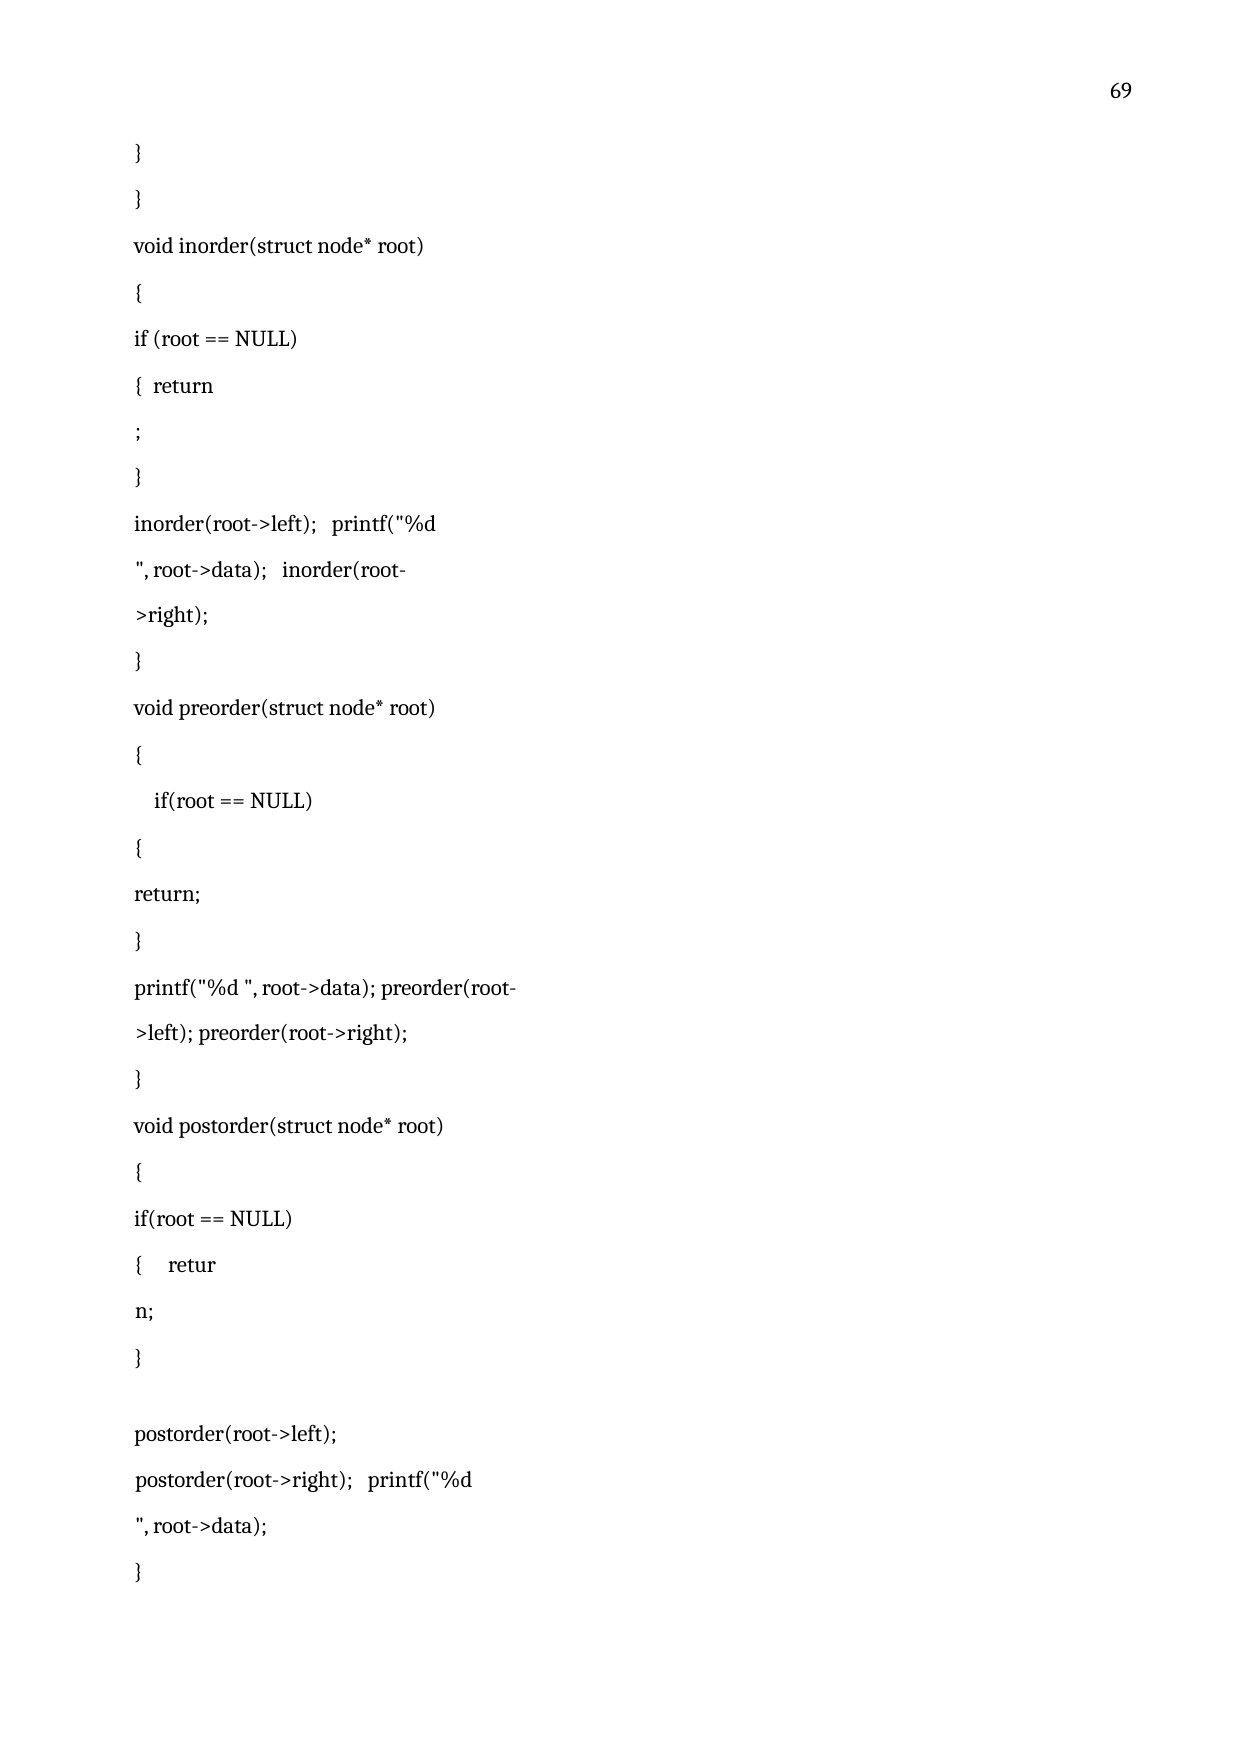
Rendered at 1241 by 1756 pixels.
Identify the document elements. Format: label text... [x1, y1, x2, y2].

text if (root == NULL) [134, 326, 595, 352]
text void inorder(struct node* root) [134, 233, 595, 259]
text if(root == NULL) [134, 1206, 595, 1232]
text } [134, 139, 595, 166]
text inorder(root->left); printf("%d ", root->data); inorder(root->right); [134, 511, 449, 629]
text } [134, 648, 595, 675]
text } [134, 1344, 595, 1371]
text void preorder(struct node* root) [134, 695, 595, 721]
text return; [134, 881, 595, 907]
text if(root == NULL) [134, 788, 595, 814]
text } [134, 928, 595, 954]
text printf("%d ", root->data); preorder(root->left); preorder(root->right); [134, 974, 568, 1046]
text postorder(root->left); postorder(root->right); printf("%d ", root->data); [134, 1421, 488, 1539]
text } [134, 1066, 595, 1092]
text { [134, 834, 595, 861]
text { return; [134, 1252, 224, 1324]
text { [134, 1159, 595, 1185]
text void postorder(struct node* root) [134, 1112, 595, 1139]
text { return; [134, 372, 218, 444]
text { [134, 279, 595, 306]
text { [134, 741, 595, 768]
text } [134, 464, 595, 490]
text } [134, 186, 595, 212]
text } [134, 1558, 595, 1585]
